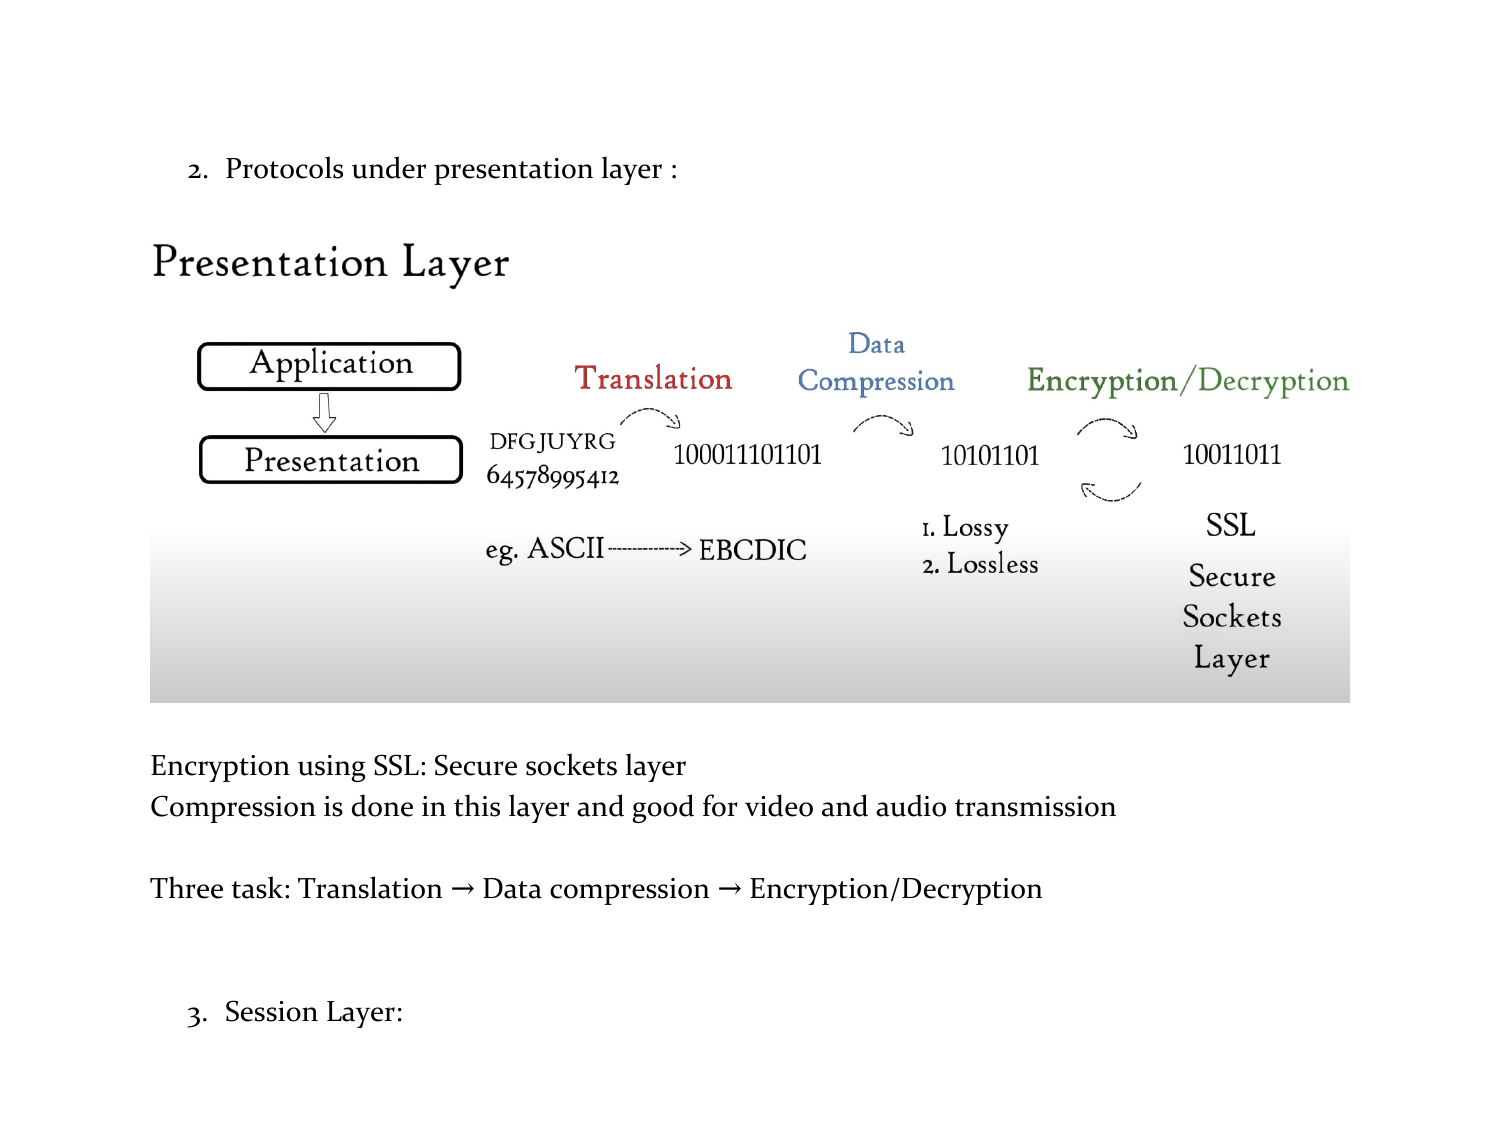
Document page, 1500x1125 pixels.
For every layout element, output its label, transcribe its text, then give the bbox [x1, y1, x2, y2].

text Compression is done in this layer and good for video and audio transmission [150, 788, 1350, 824]
text Three task: Translation → Data compression → Encryption/Decryption [150, 870, 1350, 906]
list Protocols under presentation layer : [187, 150, 1350, 186]
text Encryption using SSL: Secure sockets layer [150, 747, 1350, 783]
list Session Layer: [187, 993, 1350, 1029]
picture [150, 231, 1350, 703]
